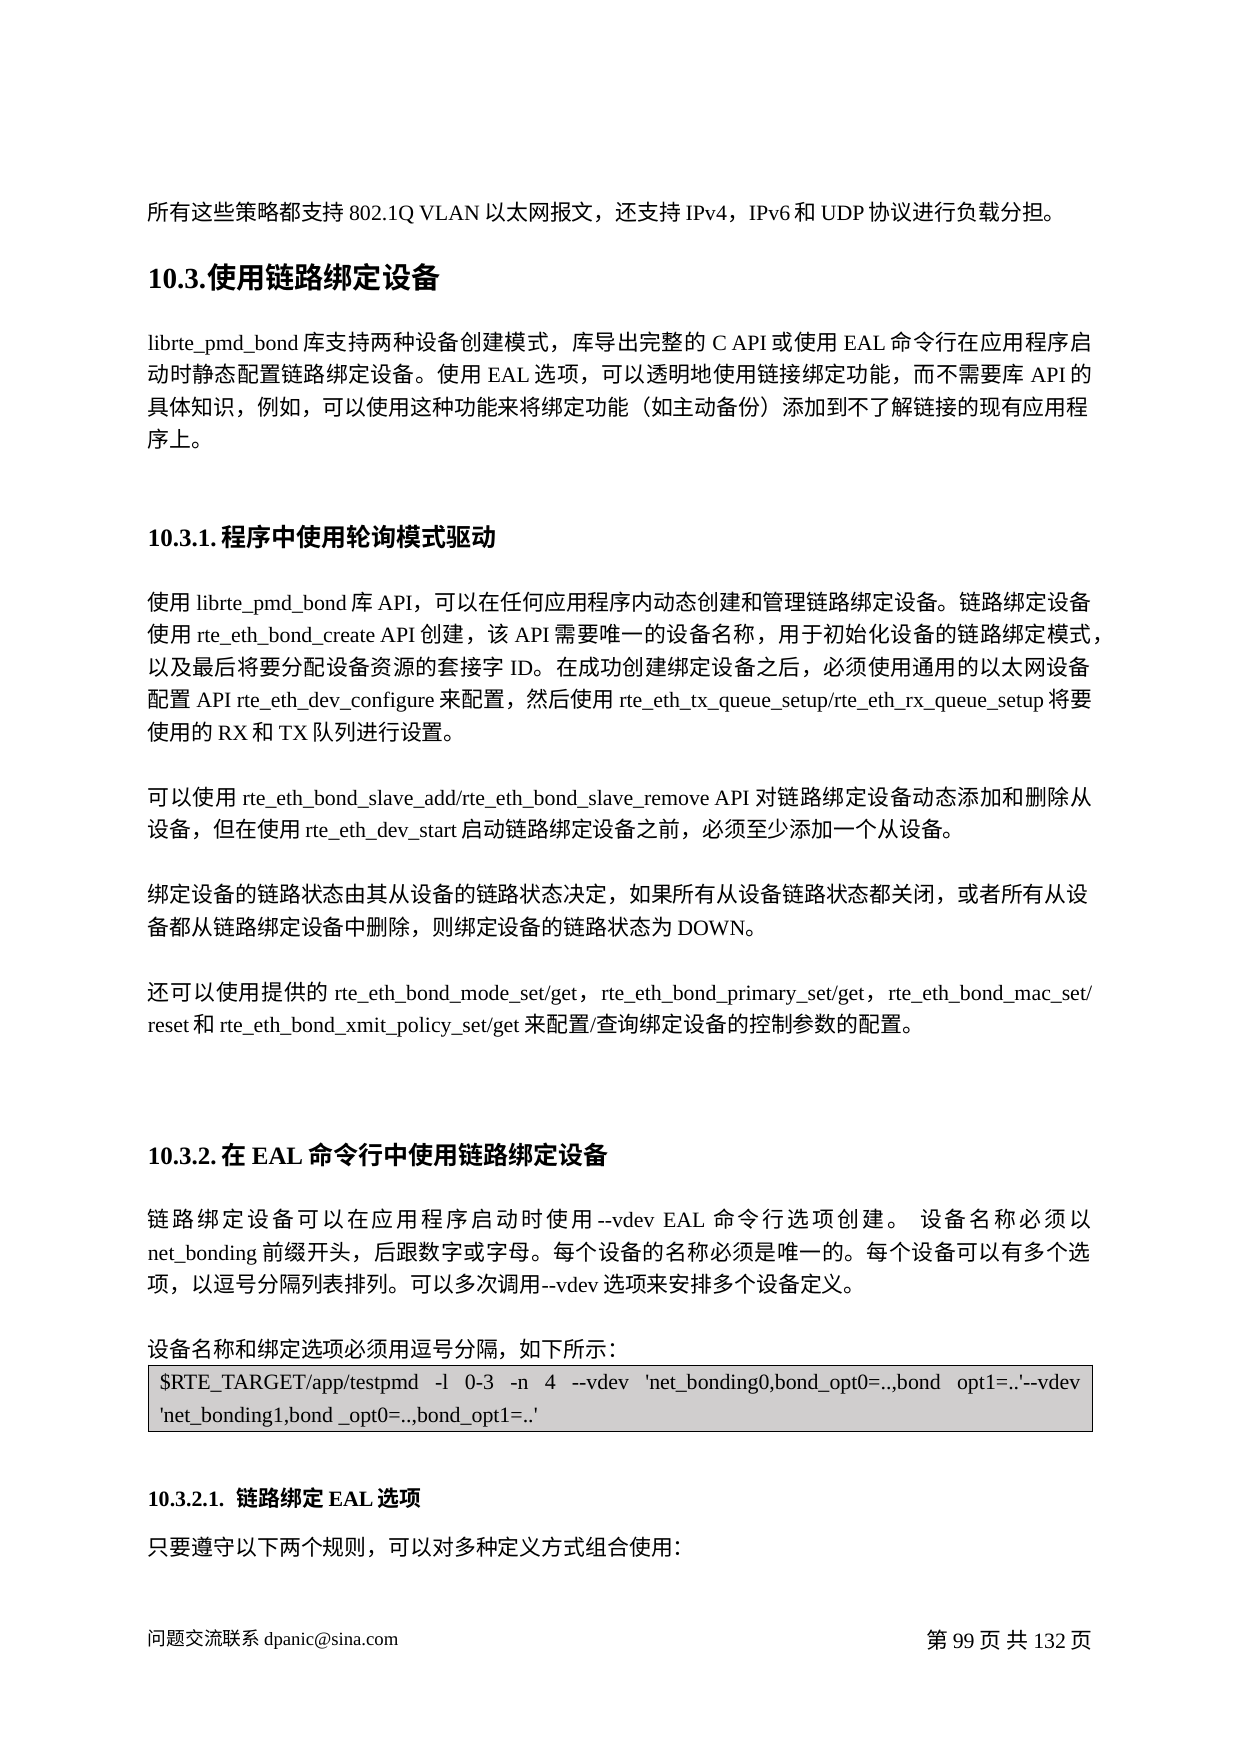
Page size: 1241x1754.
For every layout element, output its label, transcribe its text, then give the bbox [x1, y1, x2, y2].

text 绑定设备的链路状态由其从设备的链路状态决定，如果所有从设备链路状态都关闭，或者所有从设备都从链路绑定设备中删除，则绑定设备的链路状态为DOWN。 [148, 877, 1092, 942]
text 还可以使用提供的rte_eth_bond_mode_set/get，rte_eth_bond_primary_set/get，rte_eth_bond_mac_set/ reset和rte_eth_bond_xmit_policy_set/get来配置/查询绑定设备的控制参数的配置。 [148, 974, 1092, 1039]
table_header $RTE_TARGET/app/testpmd -l 0-3 -n 4 --vdev 'net_bonding0,bond_opt0=..,bond opt1=..'--vdev 'net_bonding1,bond _opt0=..,bond_opt1=..' [149, 1366, 1092, 1431]
text 所有这些策略都支持802.1Q VLAN以太网报文，还支持IPv4，IPv6和UDP协议进行负载分担。 [148, 194, 1092, 227]
subtitle 程序中使用轮询模式驱动 [148, 503, 1092, 568]
text 链路绑定设备可以在应用程序启动时使用--vdev EAL命令行选项创建。 设备名称必须以net_bonding前缀开头，后跟数字或字母。每个设备的名称必须是唯一的。每个设备可以有多个选项，以逗号分隔列表排列。可以多次调用--vdev选项来安排多个设备定义。 [148, 1202, 1092, 1299]
subtitle 使用链路绑定设备 [148, 243, 1092, 308]
text 设备名称和绑定选项必须用逗号分隔，如下所示： [148, 1332, 1092, 1364]
text 使用librte_pmd_bond库API，可以在任何应用程序内动态创建和管理链路绑定设备。链路绑定设备使用rte_eth_bond_create API创建，该API需要唯一的设备名称，用于初始化设备的链路绑定模式，以及最后将要分配设备资源的套接字ID。在成功创建绑定设备之后，必须使用通用的以太网设备配置API rte_eth_dev_configure来配置，然后使用rte_eth_tx_queue_setup/rte_eth_rx_queue_setup将要使用的RX和TX队列进行设置。 [148, 584, 1092, 747]
text 可以使用rte_eth_bond_slave_add/rte_eth_bond_slave_remove API对链路绑定设备动态添加和删除从设备，但在使用rte_eth_dev_start启动链路绑定设备之前，必须至少添加一个从设备。 [148, 779, 1092, 844]
subtitle 在EAL命令行中使用链路绑定设备 [148, 1121, 1092, 1186]
subtitle 链路绑定EAL选项 [148, 1480, 1092, 1513]
text 只要遵守以下两个规则，可以对多种定义方式组合使用： [148, 1529, 1092, 1562]
text librte_pmd_bond库支持两种设备创建模式，库导出完整的C API或使用EAL命令行在应用程序启动时静态配置链路绑定设备。使用EAL选项，可以透明地使用链接绑定功能，而不需要库API的具体知识，例如，可以使用这种功能来将绑定功能（如主动备份）添加到不了解链接的现有应用程序上。 [148, 324, 1092, 454]
